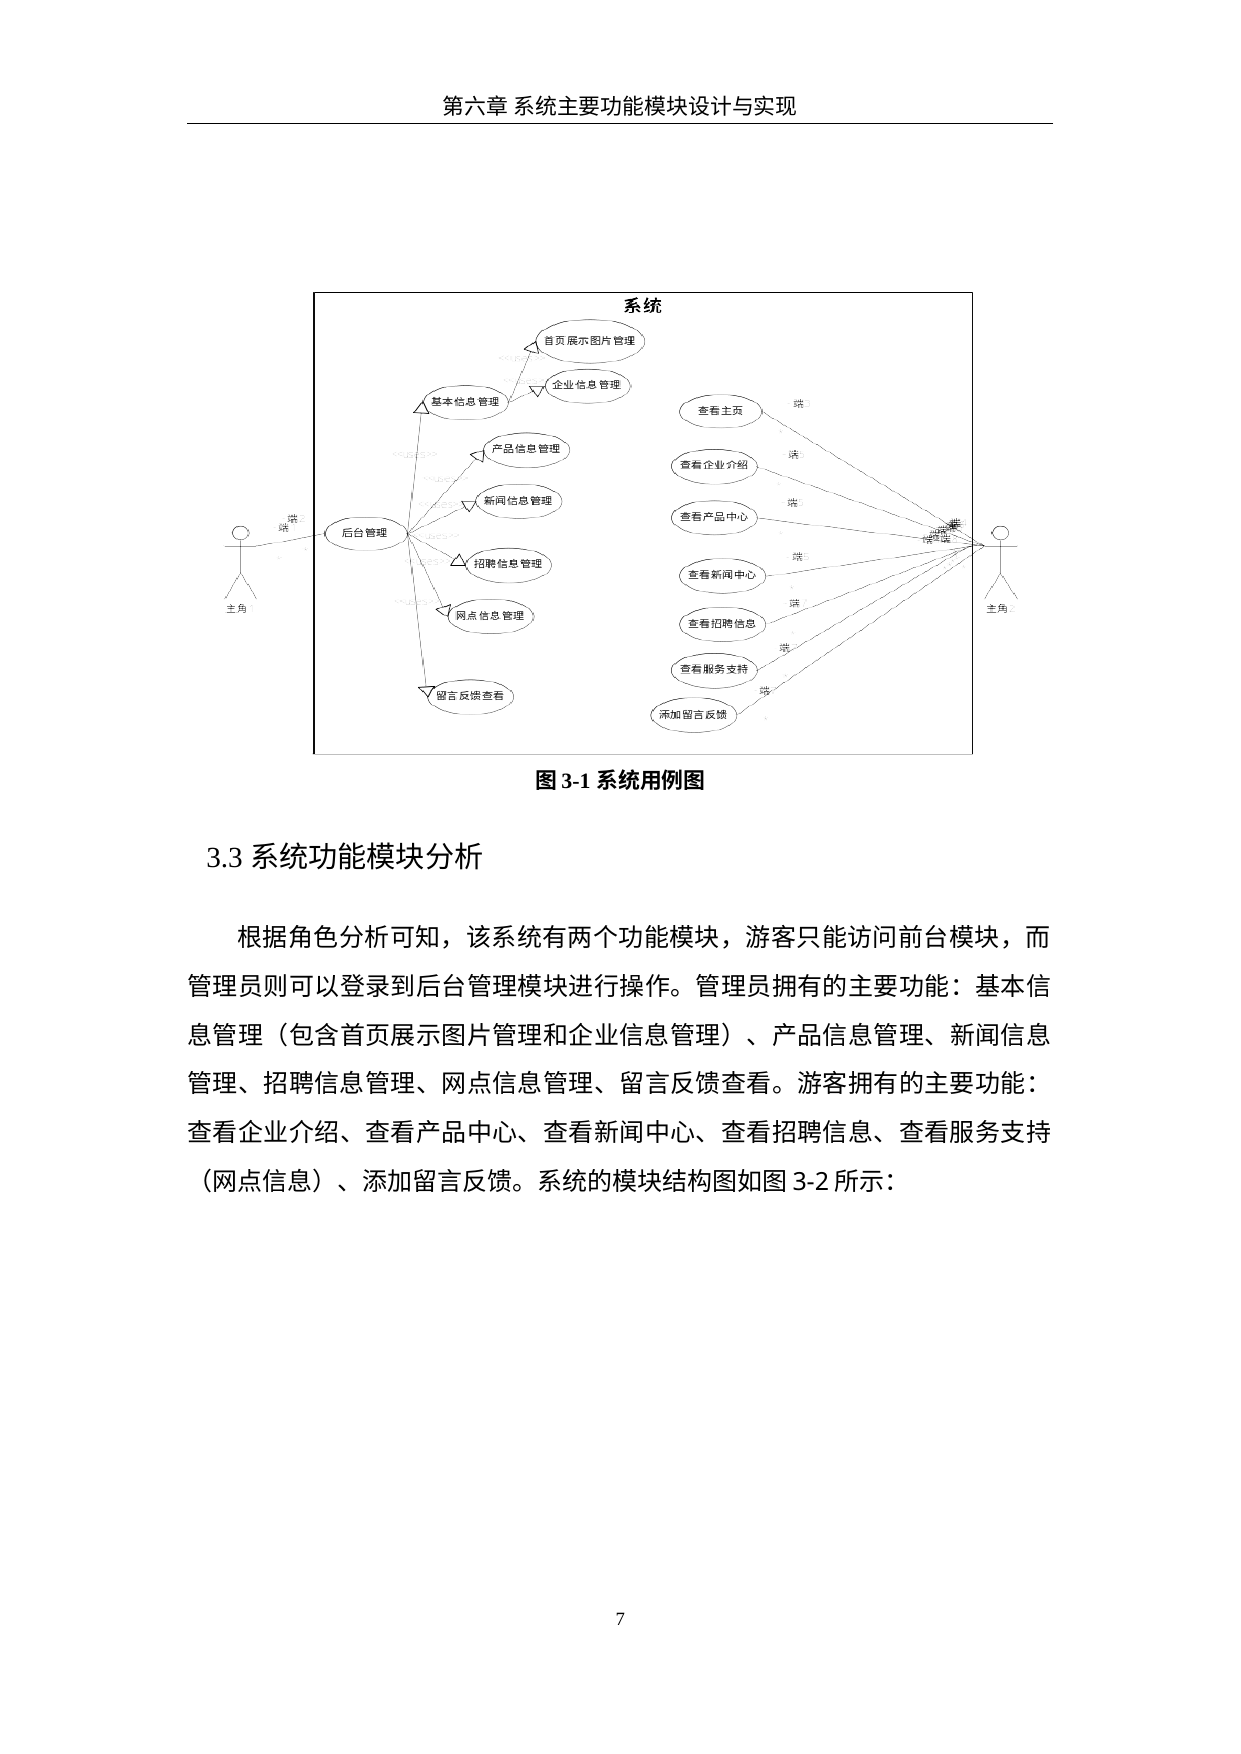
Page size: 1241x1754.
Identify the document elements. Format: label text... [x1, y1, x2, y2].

text 图3-1 系统用例图 [187, 763, 1053, 795]
subtitle 3.3 系统功能模块分析 [206, 833, 1053, 876]
text 根据角色分析可知，该系统有两个功能模块，游客只能访问前台模块，而管理员则可以登录到后台管理模块进行操作。管理员拥有的主要功能：基本信息管理（包含首页展示图片管理和企业信息管理）、产品信息管理、新闻信息管理、招聘信息管理、网点信息管理、留言反馈查看。游客拥有的主要功能：查看企业介绍、查看产品中心、查看新闻中心、查看招聘信息、查看服务支持（网点信息）、添加留言反馈。系统的模块结构图如图3-2所示： [187, 917, 1053, 1198]
